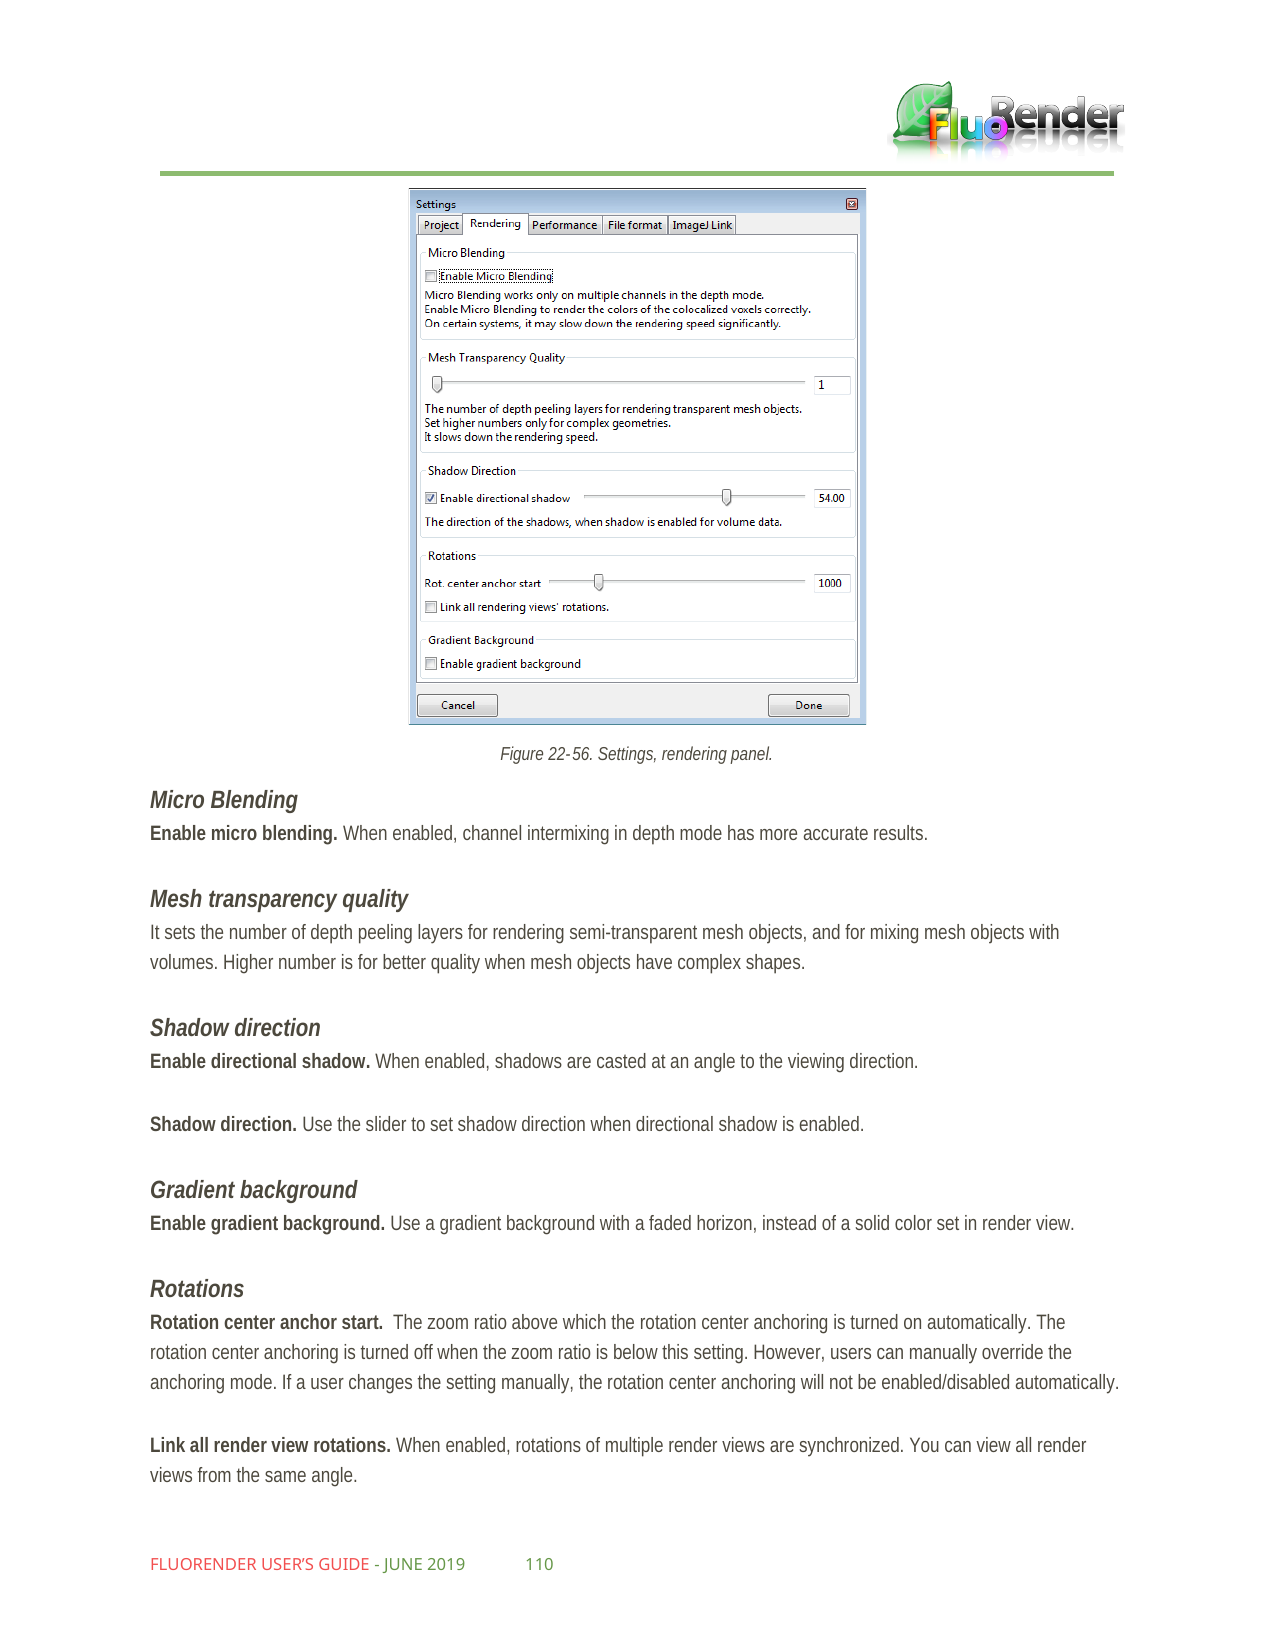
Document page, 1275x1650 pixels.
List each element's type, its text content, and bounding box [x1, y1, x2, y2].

subtitle Mesh transparency quality [150, 884, 1125, 913]
text Rotation center anchor start. The zoom ratio above which the rotation center anchoring is turned on automatically. The rotation center anchoring is turned off when the zoom ratio is below this setting. However, users can manually override the anchoring mode. If a user changes the setting manually, the rotation center anchoring will not be enabled/disabled automatically. [150, 1310, 1125, 1394]
subtitle Shadow direction [150, 1013, 1125, 1042]
subtitle Gradient background [150, 1175, 1125, 1204]
subtitle Rotations [150, 1274, 1125, 1303]
subtitle Micro Blending [150, 785, 1125, 814]
text Enable directional shadow. When enabled, shadows are casted at an angle to the viewing direction. [150, 1049, 1125, 1073]
text Enable gradient background. Use a gradient background with a faded horizon, instead of a solid color set in render view. [150, 1211, 1125, 1235]
text Link all render view rotations. When enabled, rotations of multiple render views are synchronized. You can view all render views from the same angle. [150, 1433, 1125, 1487]
text Shadow direction. Use the slider to set shadow direction when directional shadow is enabled. [150, 1112, 1125, 1136]
text It sets the number of depth peeling layers for rendering semi-transparent mesh objects, and for mixing mesh objects with volumes. Higher number is for better quality when mesh objects have complex shapes. [150, 920, 1125, 974]
picture [408, 188, 867, 725]
text Enable micro blending. When enabled, channel intermixing in depth mode has more accurate results. [150, 821, 1125, 845]
picture [887, 75, 1125, 165]
